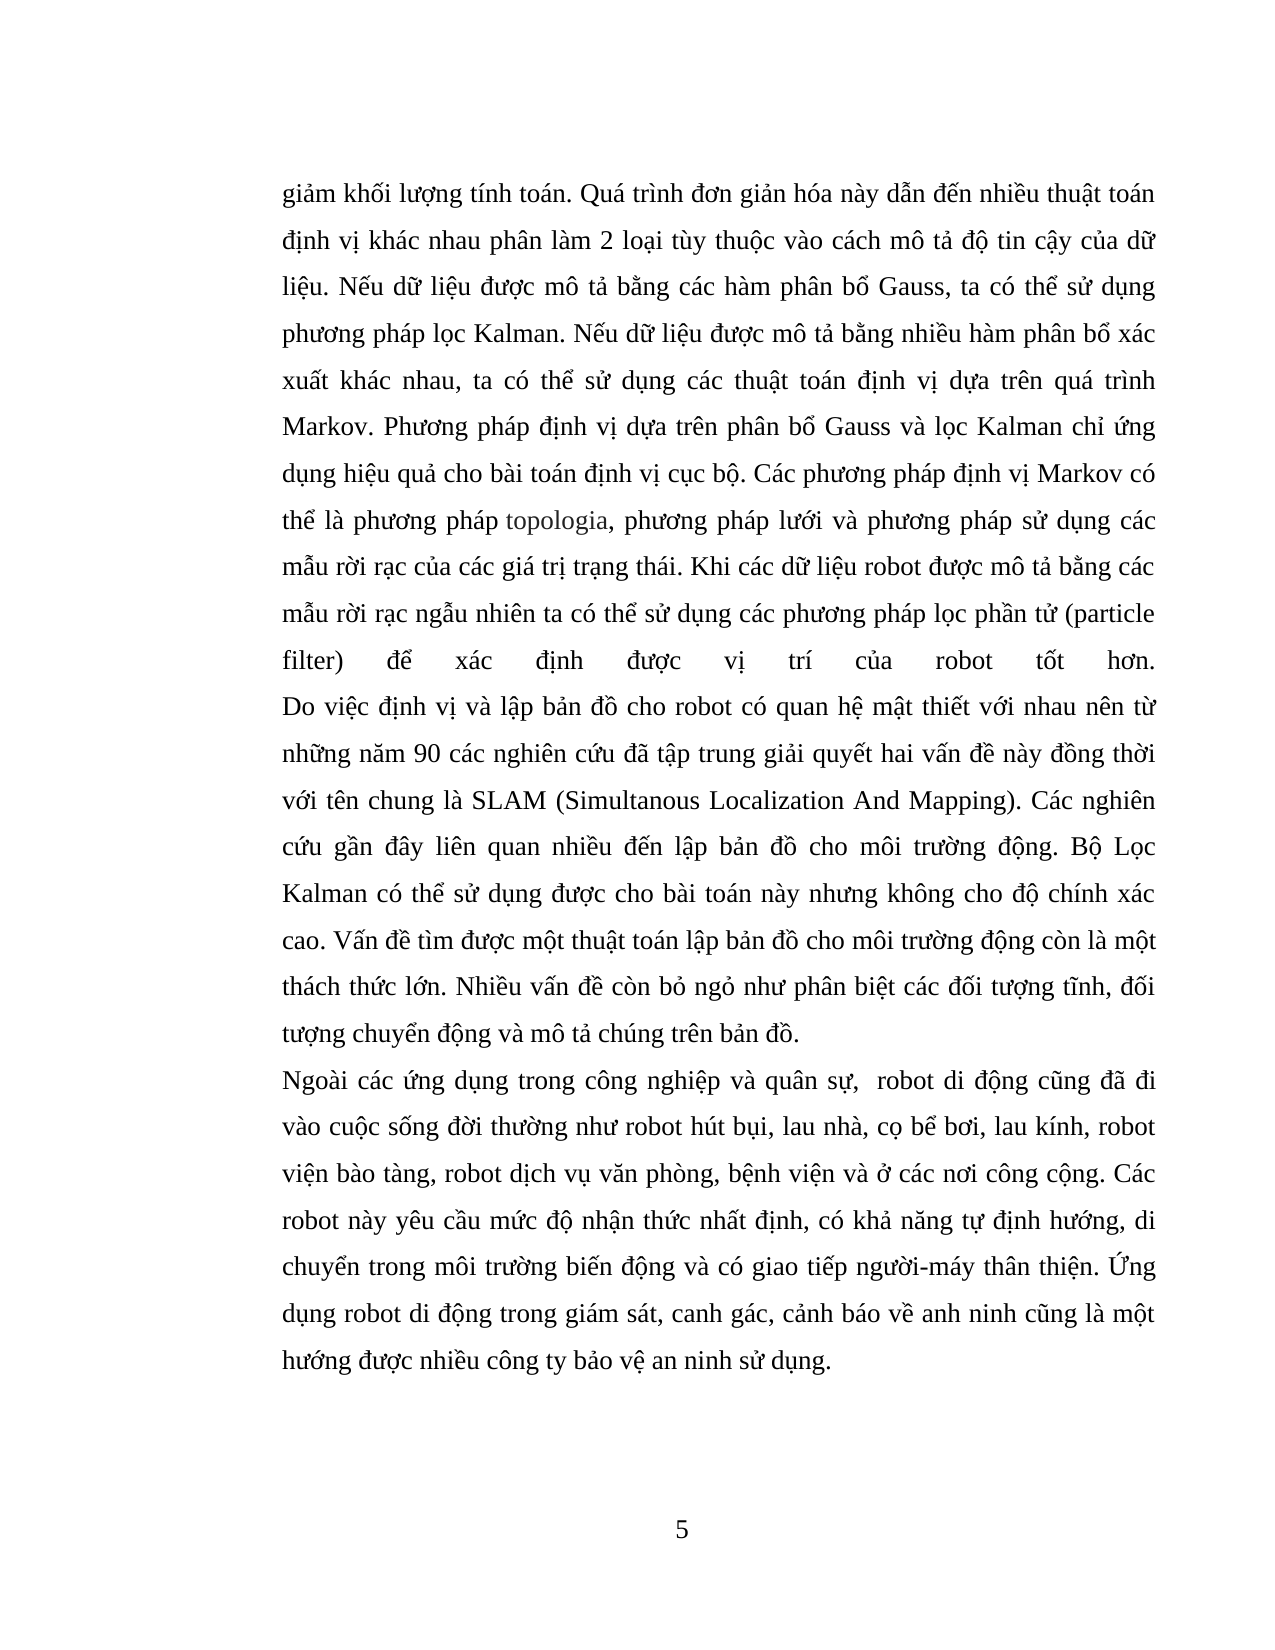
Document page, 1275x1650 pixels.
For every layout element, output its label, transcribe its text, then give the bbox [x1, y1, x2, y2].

text Ngoài các ứng dụng trong công nghiệp và quân sự, robot di động cũng đã đi vào cuộc sống đời thường như robot hút bụi, lau nhà, cọ bể bơi, lau kính, robot viện bào tàng, robot dịch vụ văn phòng, bệnh viện và ở các nơi công cộng. Các robot này yêu cầu mức độ nhận thức nhất định, có khả năng tự định hướng, di chuyển trong môi trường biến động và có giao tiếp người-máy thân thiện. Ứng dụng robot di động trong giám sát, canh gác, cảnh báo về anh ninh cũng là một hướng được nhiều công ty bảo vệ an ninh sử dụng. [282, 1064, 1157, 1375]
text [282, 177, 1157, 1048]
